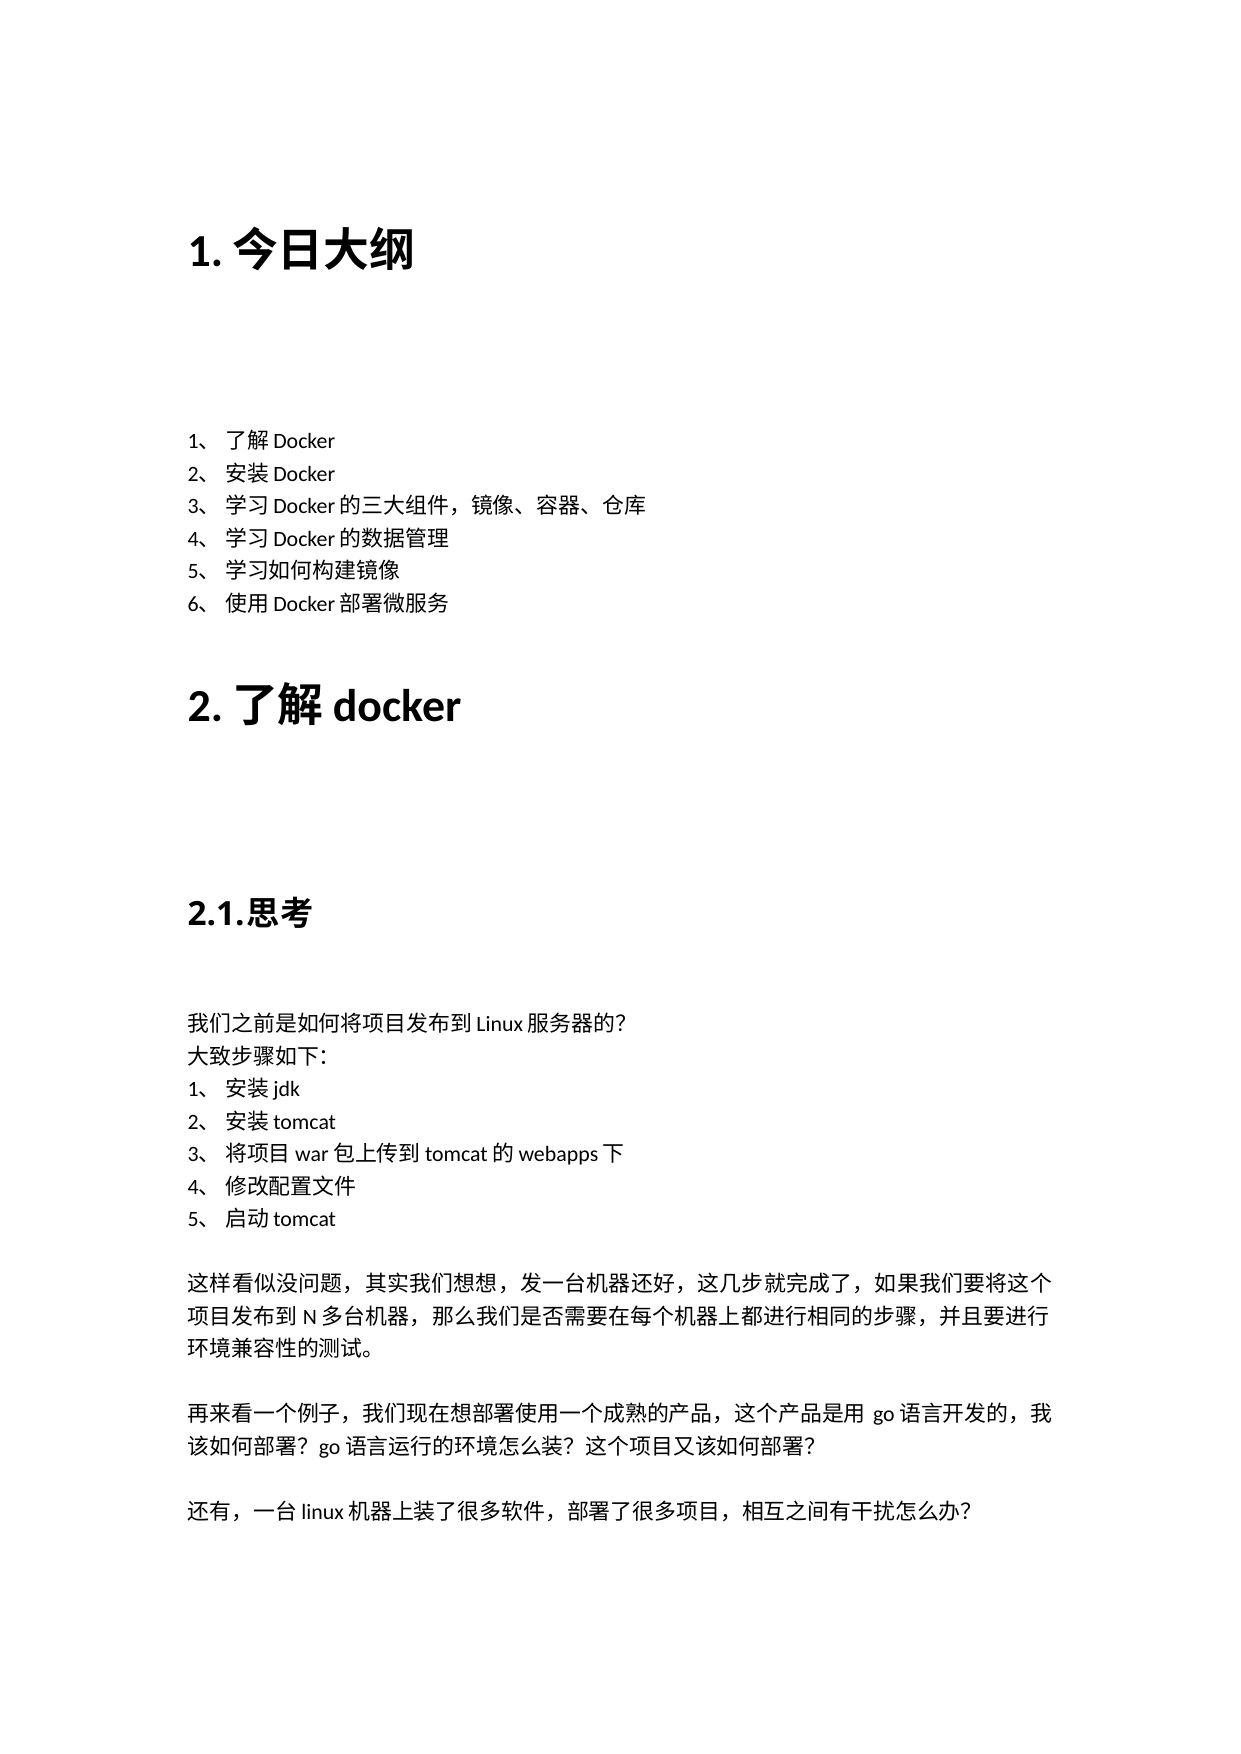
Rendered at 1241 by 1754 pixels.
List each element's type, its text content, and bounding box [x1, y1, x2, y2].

text 再来看一个例子，我们现在想部署使用一个成熟的产品，这个产品是用go语言开发的，我该如何部署？go语言运行的环境怎么装？这个项目又该如何部署？ [187, 1396, 1053, 1461]
list 学习如何构建镜像 [187, 553, 1053, 585]
list 修改配置文件 [187, 1168, 1053, 1201]
list 了解Docker [187, 423, 1053, 455]
text 我们之前是如何将项目发布到Linux服务器的？ [187, 1006, 1053, 1038]
list 学习Docker的三大组件，镜像、容器、仓库 [187, 488, 1053, 520]
text 还有，一台linux机器上装了很多软件，部署了很多项目，相互之间有干扰怎么办？ [187, 1493, 1053, 1526]
list 启动tomcat [187, 1201, 1053, 1233]
list 安装Docker [187, 455, 1053, 488]
subtitle 今日大纲 [187, 197, 1053, 295]
text 大致步骤如下： [187, 1038, 1053, 1071]
text 这样看似没问题，其实我们想想，发一台机器还好，这几步就完成了，如果我们要将这个项目发布到N多台机器，那么我们是否需要在每个机器上都进行相同的步骤，并且要进行环境兼容性的测试。 [187, 1266, 1053, 1363]
list 学习Docker的数据管理 [187, 520, 1053, 553]
subtitle 了解docker [187, 653, 1053, 751]
list 使用Docker部署微服务 [187, 585, 1053, 618]
subtitle 思考 [187, 879, 1053, 944]
list 安装jdk [187, 1071, 1053, 1103]
list 安装tomcat [187, 1103, 1053, 1136]
list 将项目war包上传到tomcat的webapps下 [187, 1136, 1053, 1168]
